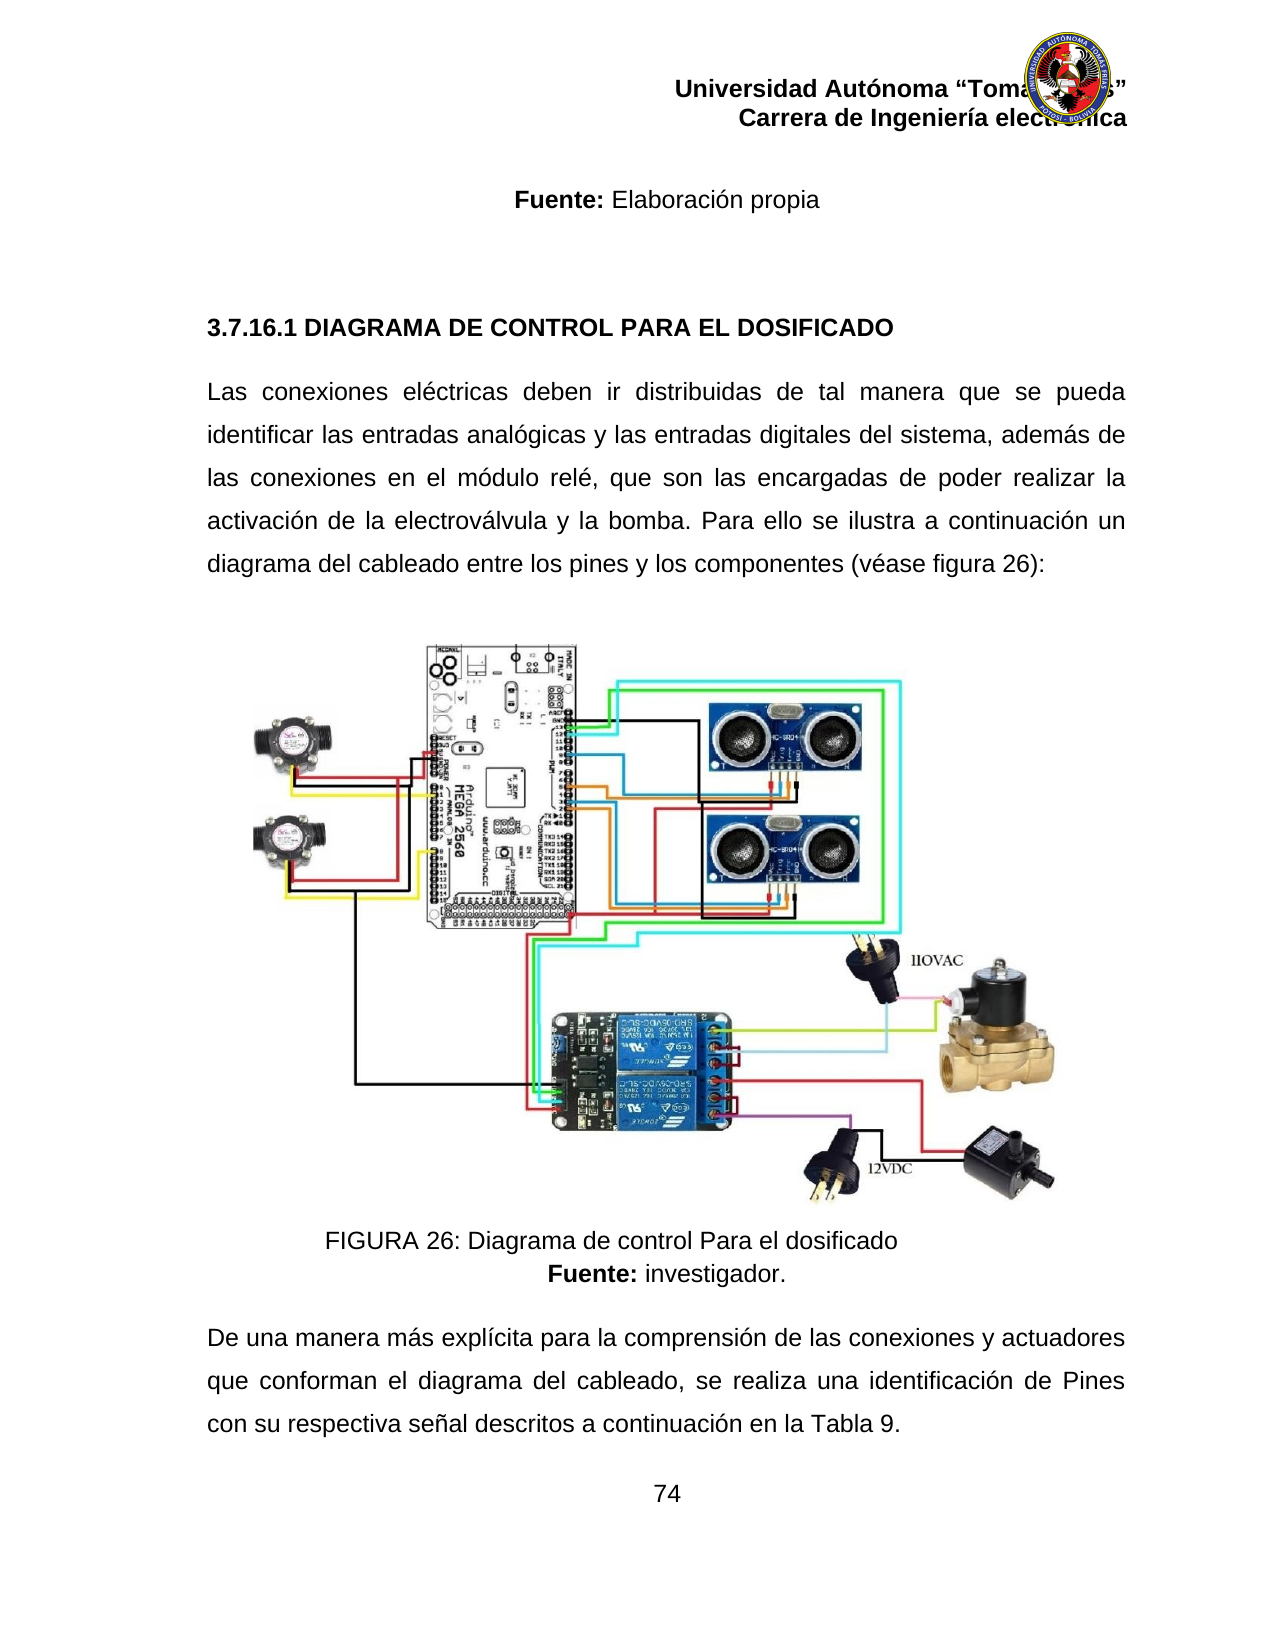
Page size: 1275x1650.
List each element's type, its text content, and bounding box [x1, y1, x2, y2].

text 3.7.16.1 DIAGRAMA DE CONTROL PARA EL DOSIFICADO [207, 313, 1127, 342]
picture [253, 644, 1064, 1210]
picture [1024, 32, 1111, 124]
text Fuente: Elaboración propia [207, 185, 1127, 214]
text De una manera más explícita para la comprensión de las conexiones y actuadores que conforman el diagrama del cableado, se realiza una identificación de Pines con su respectiva señal descritos a continuación en la Tabla 9. [207, 1323, 1127, 1438]
text Las conexiones eléctricas deben ir distribuidas de tal manera que se pueda identificar las entradas analógicas y las entradas digitales del sistema, además de las conexiones en el módulo relé, que son las encargadas de poder realizar la activación de la electroválvula y la bomba. Para ello se ilustra a continuación un diagrama del cableado entre los pines y los componentes (véase figura 26): [207, 377, 1127, 578]
